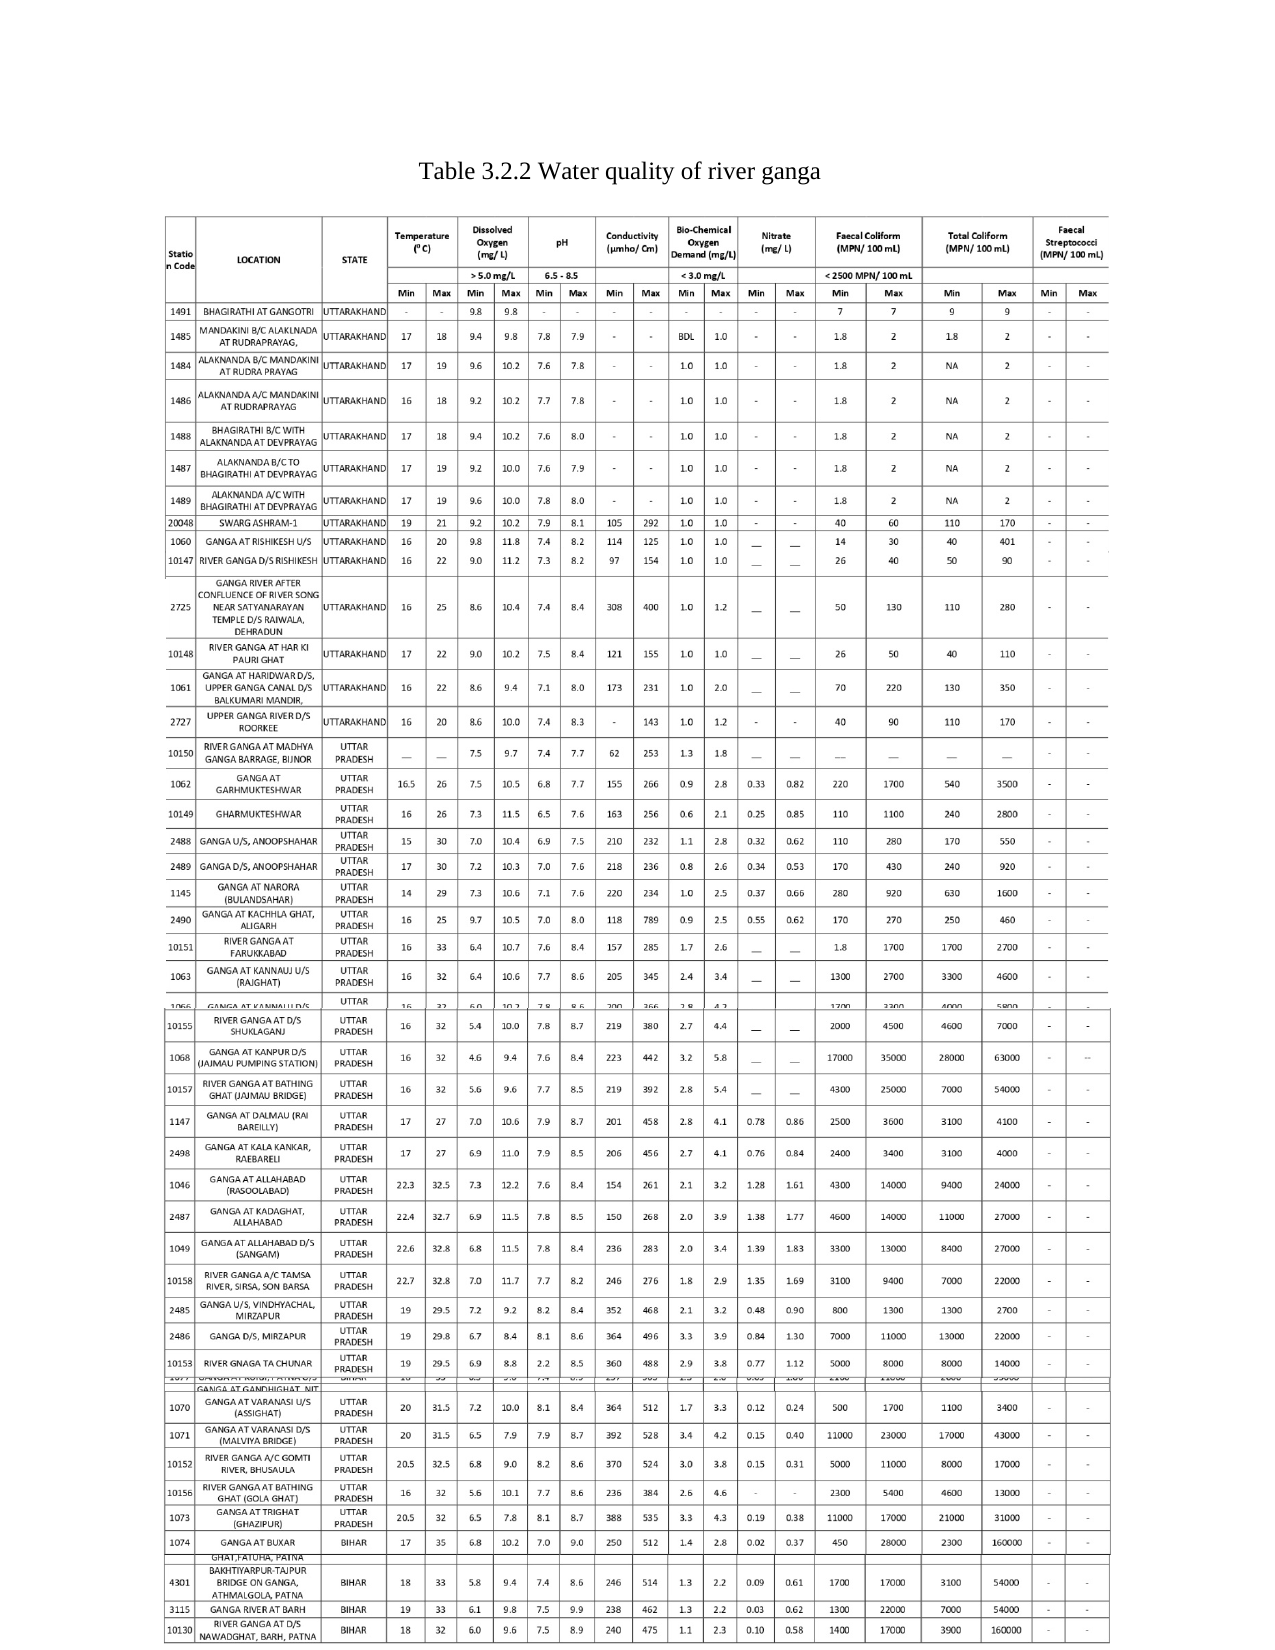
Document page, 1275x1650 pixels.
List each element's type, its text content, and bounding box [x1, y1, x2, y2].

text Table 3.2.2 Water quality of river ganga [102, 156, 1137, 185]
picture [160, 209, 1115, 1650]
